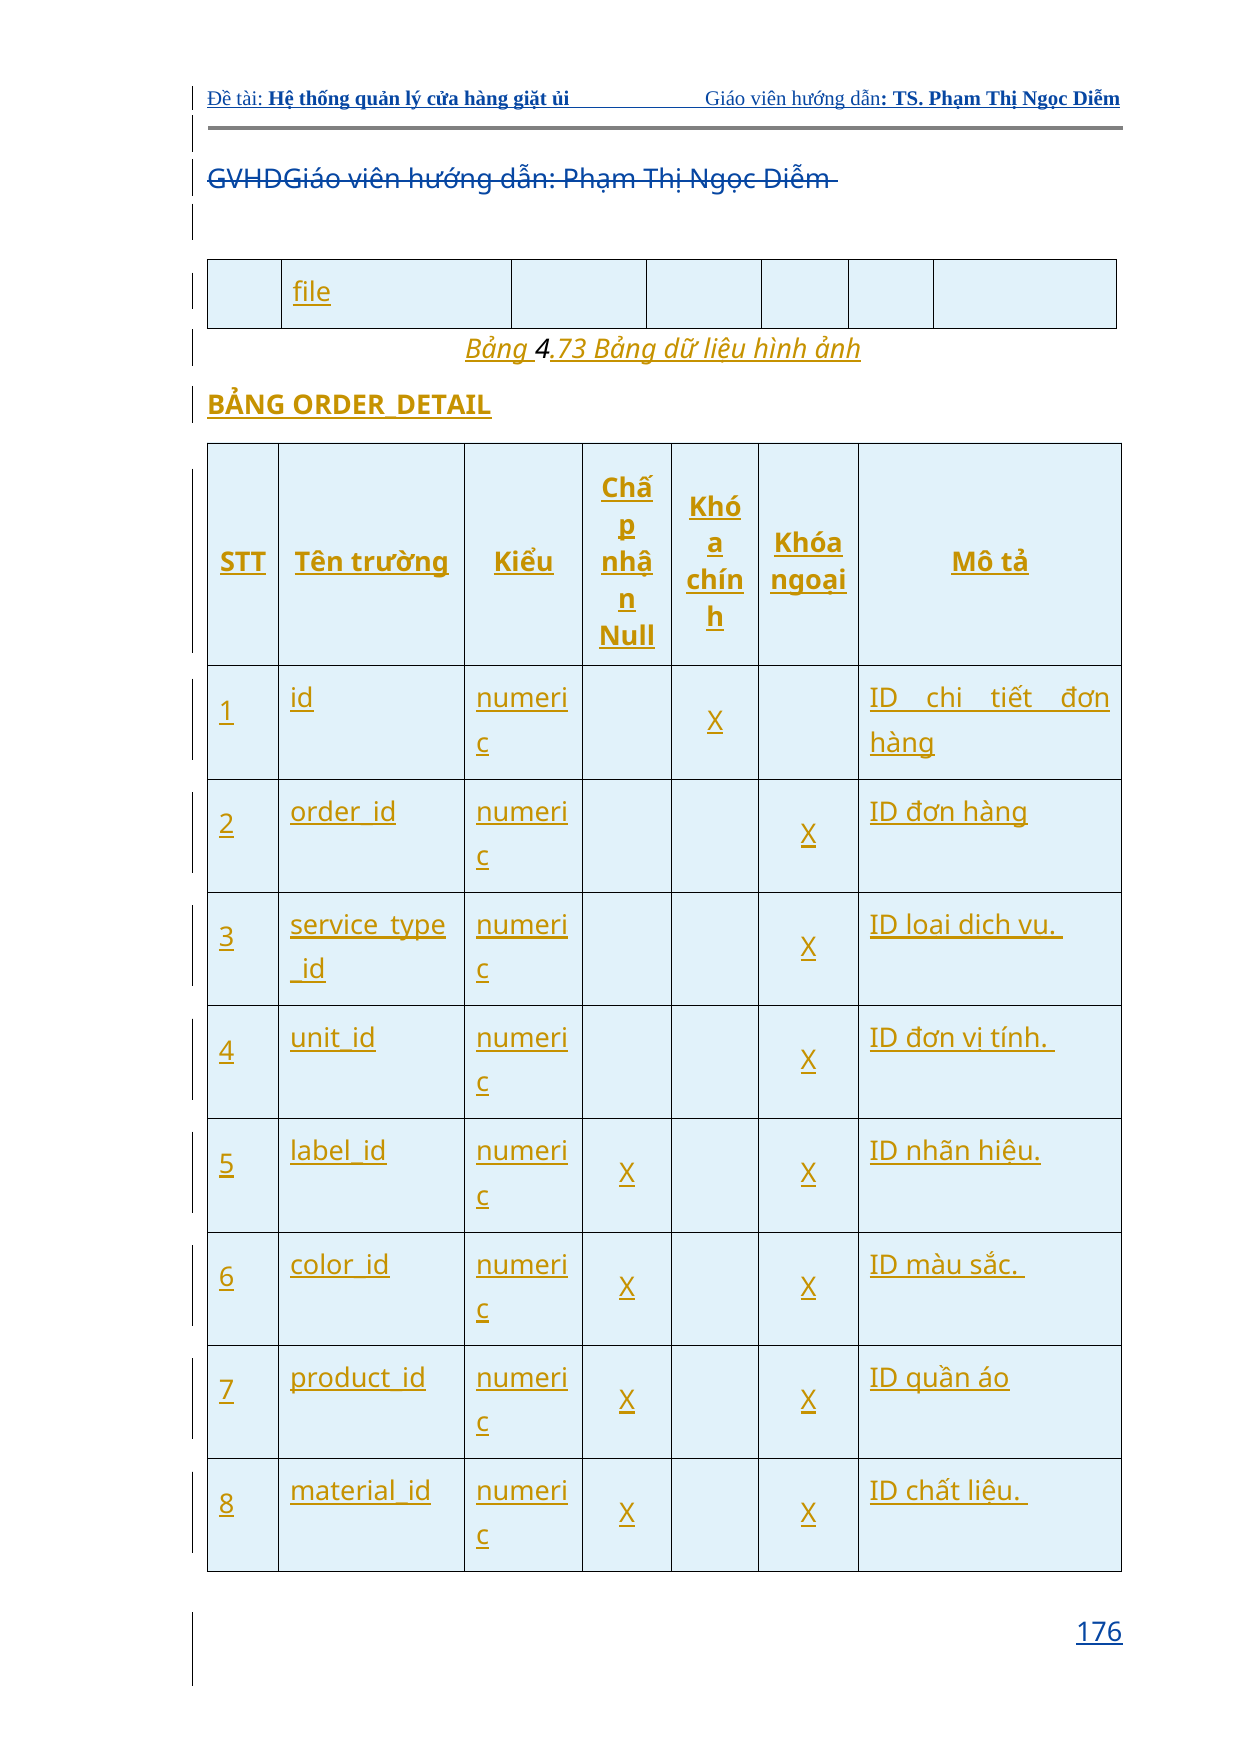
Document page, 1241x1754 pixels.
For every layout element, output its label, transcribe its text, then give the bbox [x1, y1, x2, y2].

text 4 [207, 329, 1122, 366]
